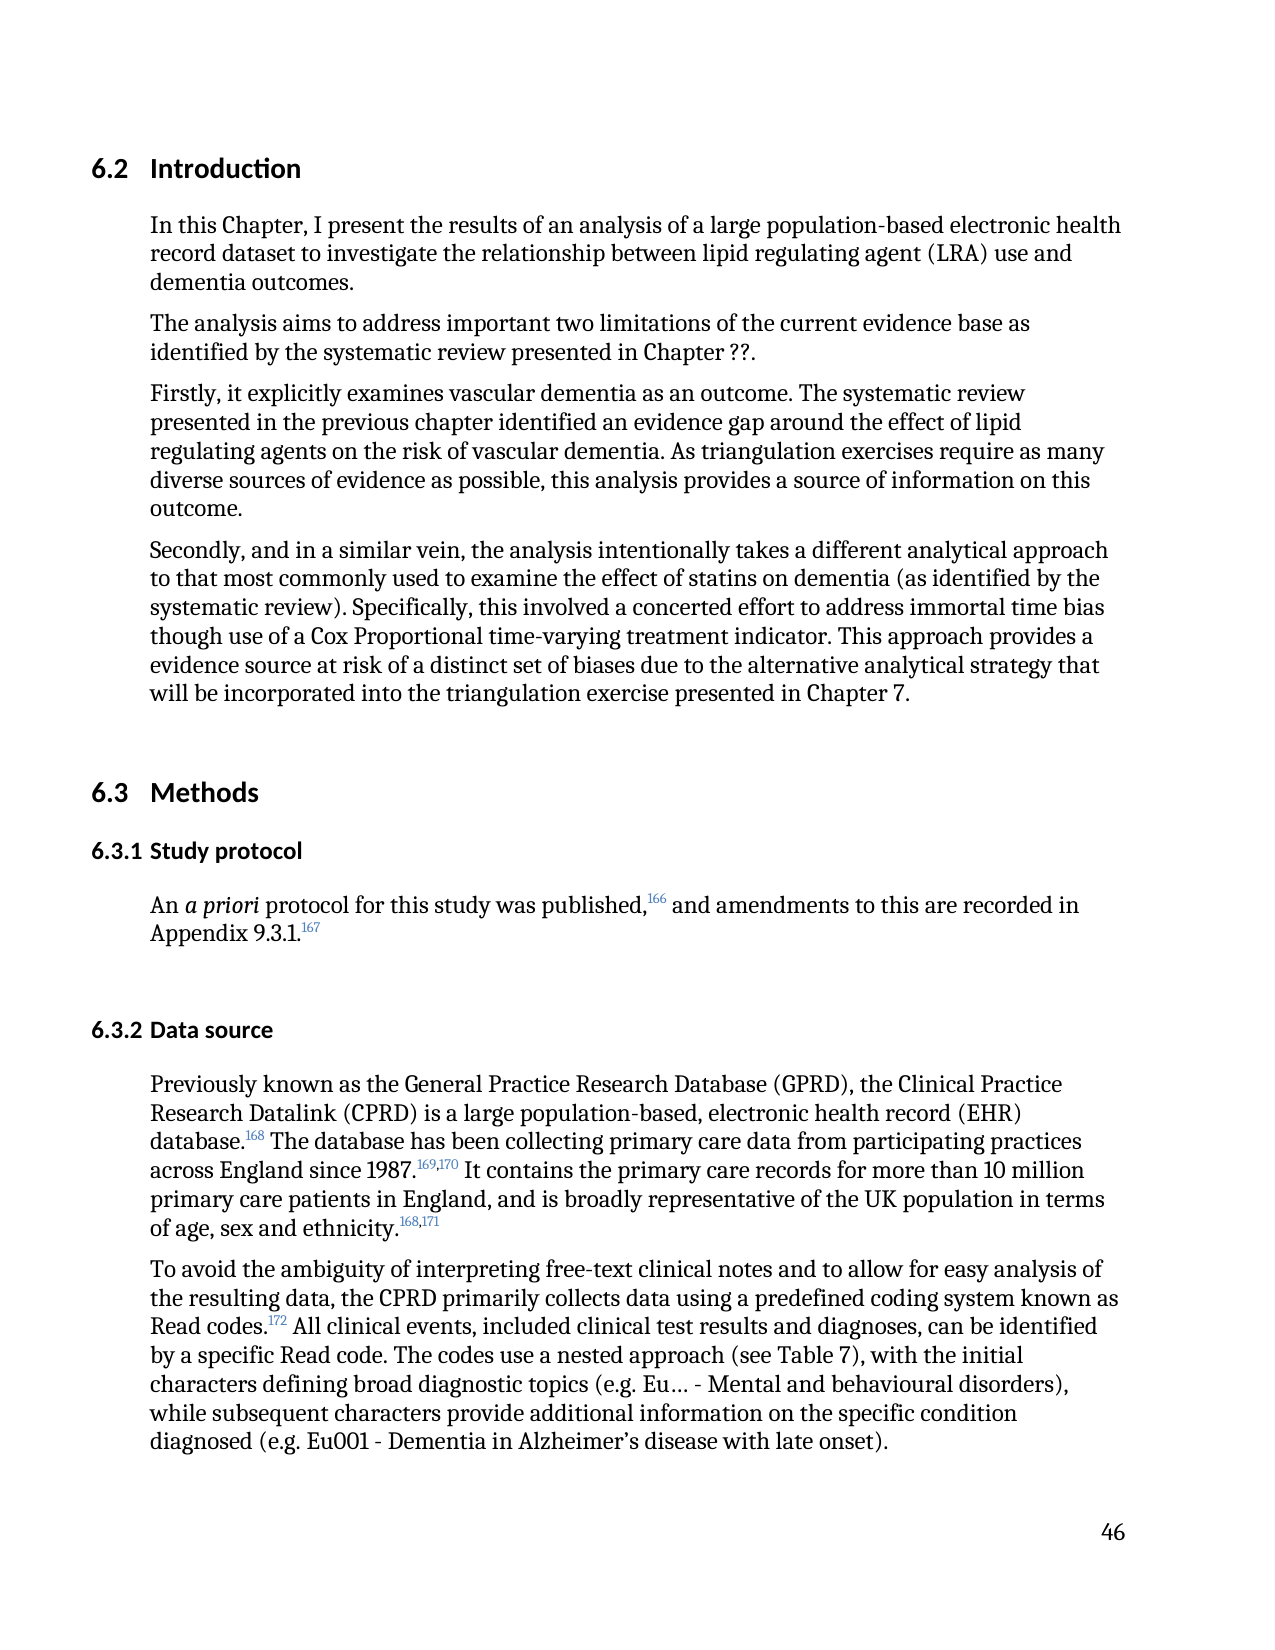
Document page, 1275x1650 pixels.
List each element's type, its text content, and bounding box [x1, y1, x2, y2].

text Firstly, it explicitly examines vascular dementia as an outcome. The systematic review presented in the previous chapter identified an evidence gap around the effect of lipid regulating agents on the risk of vascular dementia. As triangulation exercises require as many diverse sources of evidence as possible, this analysis provides a source of information on this outcome. [150, 379, 1125, 523]
text In this Chapter, I present the results of an analysis of a large population-based electronic health record dataset to investigate the relationship between lipid regulating agent (LRA) use and dementia outcomes. [150, 211, 1125, 297]
text Secondly, and in a similar vein, the analysis intentionally takes a different analytical approach to that most commonly used to examine the effect of statins on dementia (as identified by the systematic review). Specifically, this involved a concerted effort to address immortal time bias though use of a Cox Proportional time-varying treatment indicator. This approach provides a evidence source at risk of a distinct set of biases due to the alternative analytical strategy that will be incorporated into the triangulation exercise presented in Chapter 7. [150, 536, 1125, 708]
subtitle Study protocol [91, 835, 1125, 866]
subtitle Data source [91, 1014, 1125, 1045]
subtitle Introduction [91, 150, 1125, 186]
text To avoid the ambiguity of interpreting free-text clinical notes and to allow for easy analysis of the resulting data, the CPRD primarily collects data using a predefined coding system known as Read codes.172 All clinical events, included clinical test results and diagnoses, can be identified by a specific Read code. The codes use a nested approach (see Table 7), with the initial characters defining broad diagnostic topics (e.g. Eu… - Mental and behavioural disorders), while subsequent characters provide additional information on the specific condition diagnosed (e.g. Eu001 - Dementia in Alzheimer’s disease with late onset). [150, 1255, 1125, 1456]
text An a priori protocol for this study was published,166 and amendments to this are recorded in Appendix 9.3.1.167 [150, 891, 1125, 948]
subtitle Methods [91, 774, 1125, 810]
text Previously known as the General Practice Research Database (GPRD), the Clinical Practice Research Datalink (CPRD) is a large population-based, electronic health record (EHR) database.168 The database has been collecting primary care data from participating practices across England since 1987.169,170 It contains the primary care records for more than 10 million primary care patients in England, and is broadly representative of the UK population in terms of age, sex and ethnicity.168,171 [150, 1070, 1125, 1242]
text The analysis aims to address important two limitations of the current evidence base as identified by the systematic review presented in Chapter ??. [150, 309, 1125, 367]
